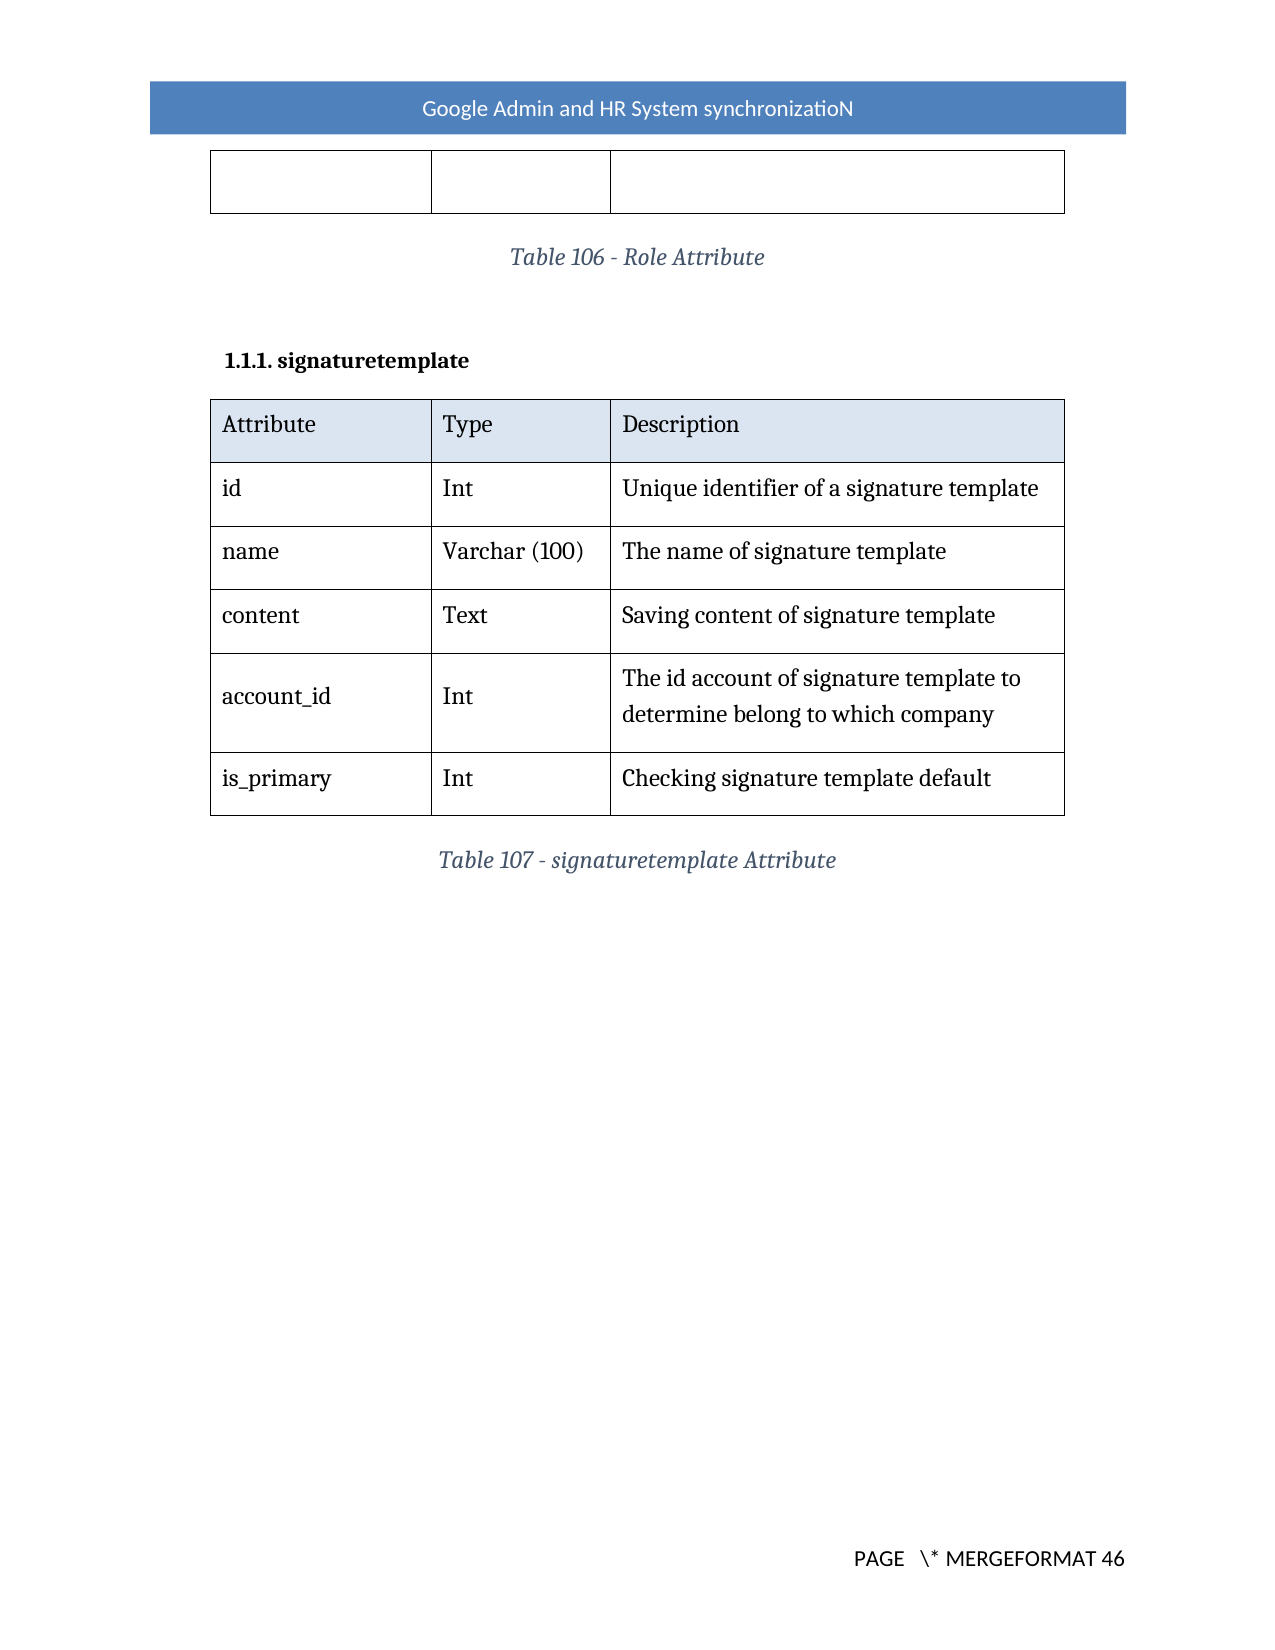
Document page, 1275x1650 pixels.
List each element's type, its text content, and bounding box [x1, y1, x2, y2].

subtitle signaturetemplate [225, 348, 1125, 374]
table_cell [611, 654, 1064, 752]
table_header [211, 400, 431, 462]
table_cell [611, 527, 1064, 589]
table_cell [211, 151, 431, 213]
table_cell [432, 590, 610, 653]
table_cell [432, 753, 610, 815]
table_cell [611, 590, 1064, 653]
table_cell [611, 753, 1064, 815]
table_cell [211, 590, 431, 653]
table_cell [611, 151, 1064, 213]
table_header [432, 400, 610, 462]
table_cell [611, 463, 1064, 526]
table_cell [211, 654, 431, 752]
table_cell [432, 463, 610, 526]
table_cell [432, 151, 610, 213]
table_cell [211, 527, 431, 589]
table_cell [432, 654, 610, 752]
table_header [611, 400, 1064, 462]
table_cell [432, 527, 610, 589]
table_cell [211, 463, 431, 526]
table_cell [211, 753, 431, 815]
